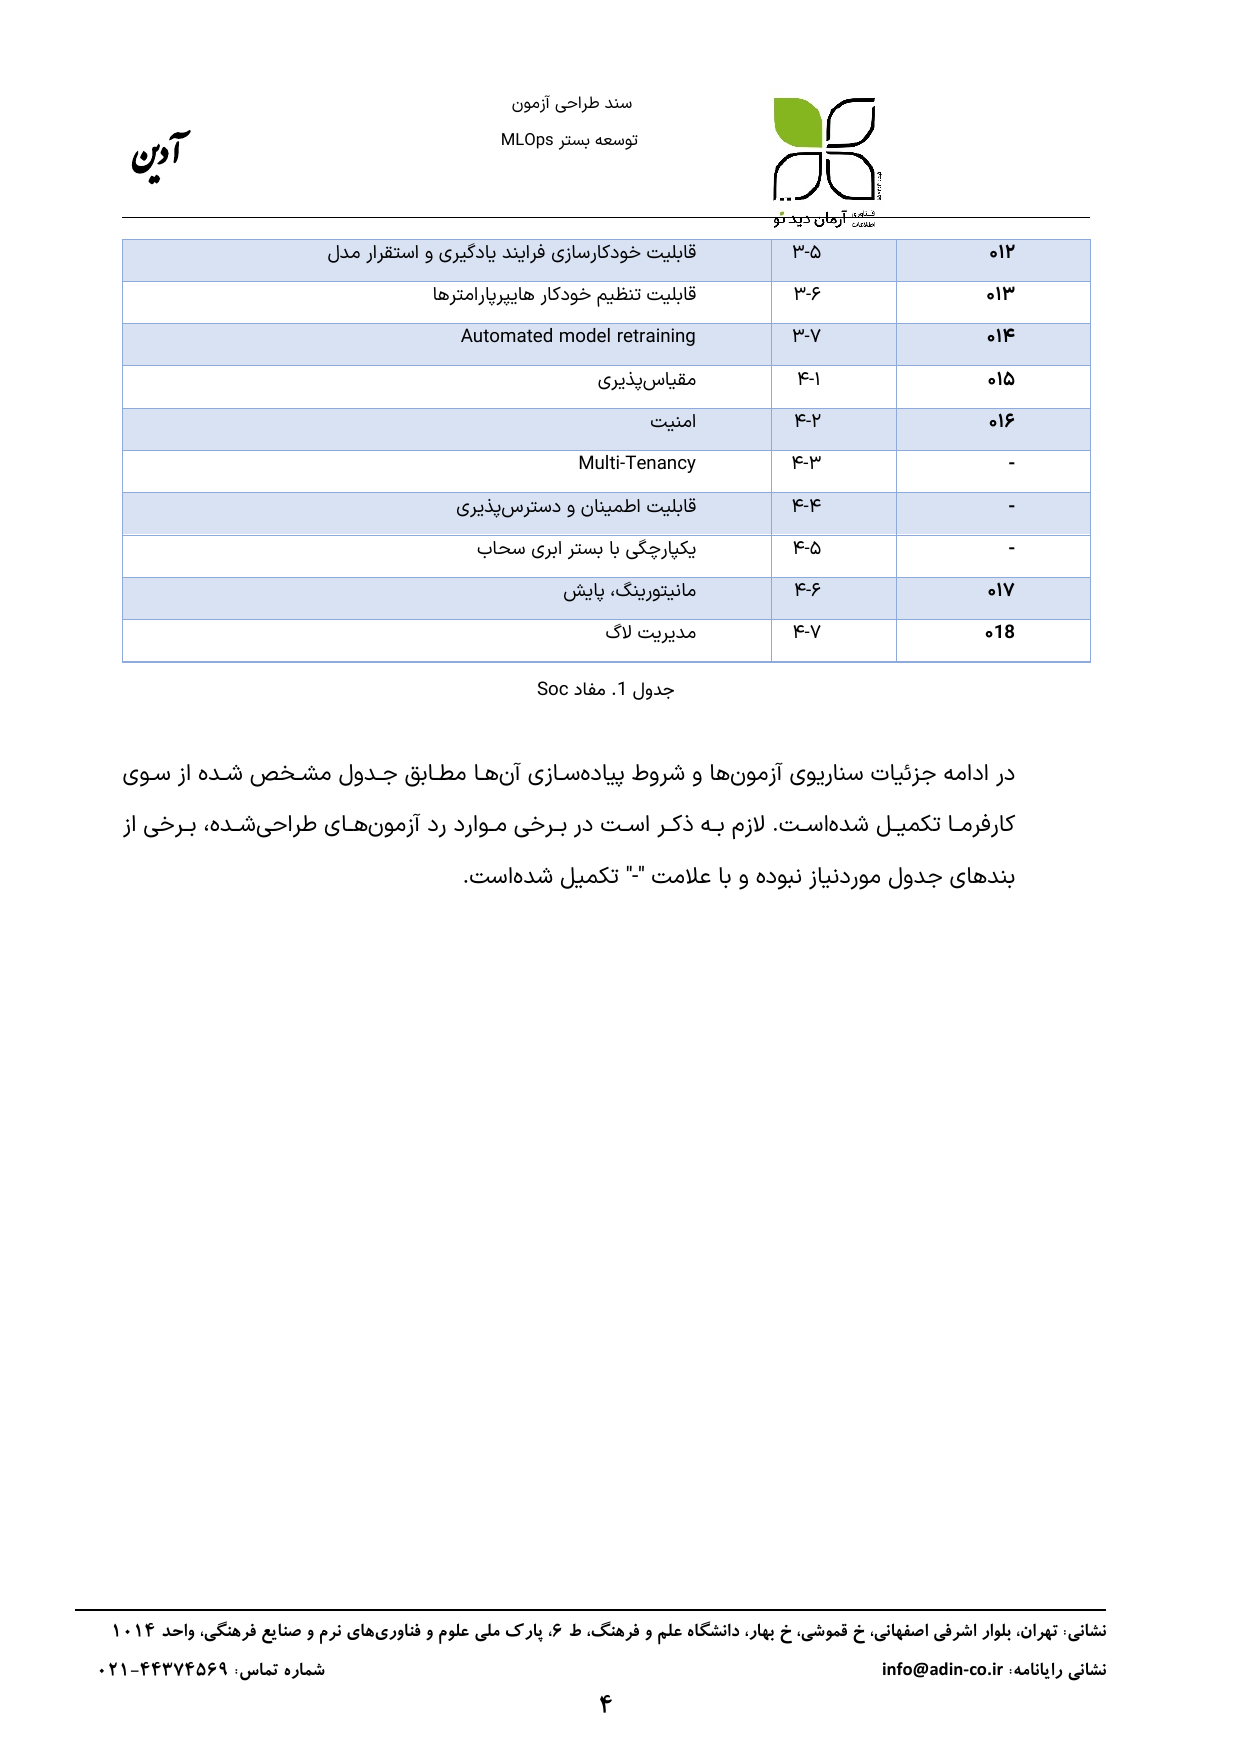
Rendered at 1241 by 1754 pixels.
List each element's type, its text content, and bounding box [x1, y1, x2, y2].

table_cell مقیاس‌پذیری [123, 366, 771, 408]
table_cell - [897, 536, 1090, 577]
picture [753, 75, 897, 217]
table_cell مدیریت لاگ [123, 620, 771, 661]
table_cell امنیت [123, 409, 771, 450]
table_cell یکپارچگی با بستر ابری سحاب [123, 536, 771, 577]
table_cell Multi-Tenancy [123, 451, 771, 492]
table_cell ۴-۴ [772, 493, 896, 534]
table_cell - [897, 493, 1090, 534]
table_cell قابلیت اطمینان و دسترس‌پذیری [123, 493, 771, 534]
table_cell ۴-۱ [772, 366, 896, 408]
table_cell ۴-۵ [772, 536, 896, 577]
table_cell ۰۱۷ [897, 578, 1090, 619]
text در ادامه جزئیات سناریوی آزمون‌ها و شروط پیاده‌سازی آن‌ها مطابق جدول مشخص شده از سوی کارفرما تکمیل شده‌است. لازم به ذکر است در برخی موارد رد آزمون‌های طراحی‌شده، برخی از بندهای جدول موردنیاز نبوده و با علامت "-" تکمیل شده‌است. [122, 757, 1015, 895]
text جدول 1. مفاد Soc [122, 675, 1090, 705]
table_cell Automated model retraining [123, 324, 771, 365]
table_cell - [897, 451, 1090, 492]
table_cell ۰۱۴ [897, 324, 1090, 365]
table_cell مانیتورینگ، پایش [123, 578, 771, 619]
table_cell ۴-۶ [772, 578, 896, 619]
table_cell ۰۱۶ [897, 409, 1090, 450]
table_cell ۰18 [897, 620, 1090, 661]
table_cell ۳-۶ [772, 282, 896, 323]
table_cell ۳-۵ [772, 240, 896, 281]
table_cell ۴-۲ [772, 409, 896, 450]
picture [753, 218, 897, 239]
table_cell ۰۱۲ [897, 240, 1090, 281]
table_cell قابلیت خودکارسازی فرایند یادگیری و استقرار مدل [123, 240, 771, 281]
table_cell ۴-۷ [772, 620, 896, 661]
table_cell ۳-۷ [772, 324, 896, 365]
table_cell ۴-۳ [772, 451, 896, 492]
table_cell ۰۱۳ [897, 282, 1090, 323]
table_cell قابلیت تنظیم خودکار هایپرپارامترها [123, 282, 771, 323]
table_cell ۰۱۵ [897, 366, 1090, 408]
